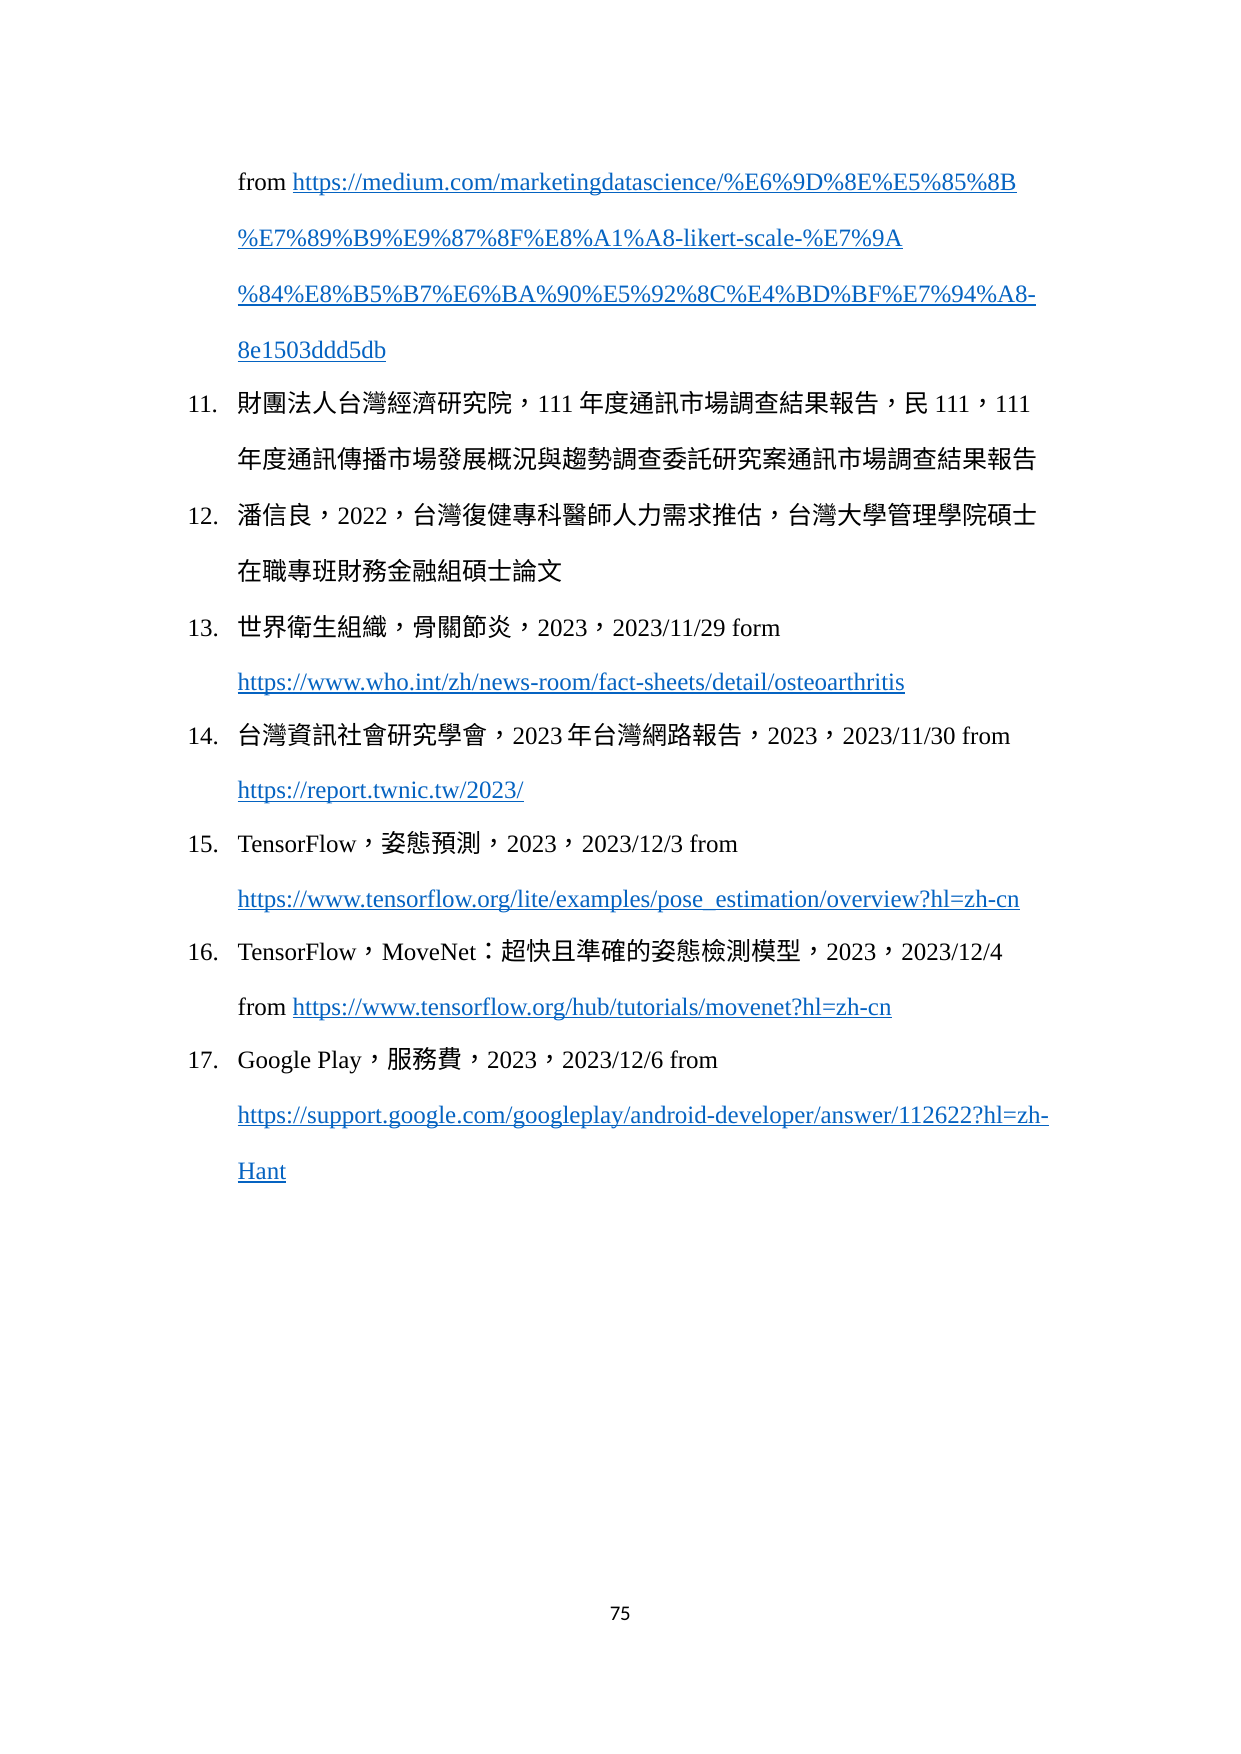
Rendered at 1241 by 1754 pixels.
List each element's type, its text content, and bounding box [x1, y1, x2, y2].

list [187, 162, 1053, 369]
list 世界衛生組織，骨關節炎，2023，2023/11/29 form https://www.who.int/zh/news-room/fact-sheets/detail/osteoarthritis [187, 607, 1053, 701]
list 潘信良，2022，台灣復健專科醫師人力需求推估，台灣大學管理學院碩士在職專班財務金融組碩士論文 [187, 495, 1053, 589]
list Google Play，服務費，2023，2023/12/6 from https://support.google.com/googleplay/android-developer/answer/112622?hl=zh-Hant [187, 1039, 1053, 1189]
list 台灣資訊社會研究學會，2023年台灣網路報告，2023，2023/11/30 from https://report.twnic.tw/2023/ [187, 715, 1053, 809]
list 財團法人台灣經濟研究院，111 年度通訊市場調查結果報告，民111，111年度通訊傳播市場發展概況與趨勢調查委託研究案通訊市場調查結果報告 [187, 383, 1053, 477]
list TensorFlow，姿態預測，2023，2023/12/3 from https://www.tensorflow.org/lite/examples/pose_estimation/overview?hl=zh-cn [187, 823, 1053, 917]
list TensorFlow，MoveNet：超快且準確的姿態檢測模型，2023，2023/12/4 from https://www.tensorflow.org/hub/tutorials/movenet?hl=zh-cn [187, 931, 1053, 1025]
